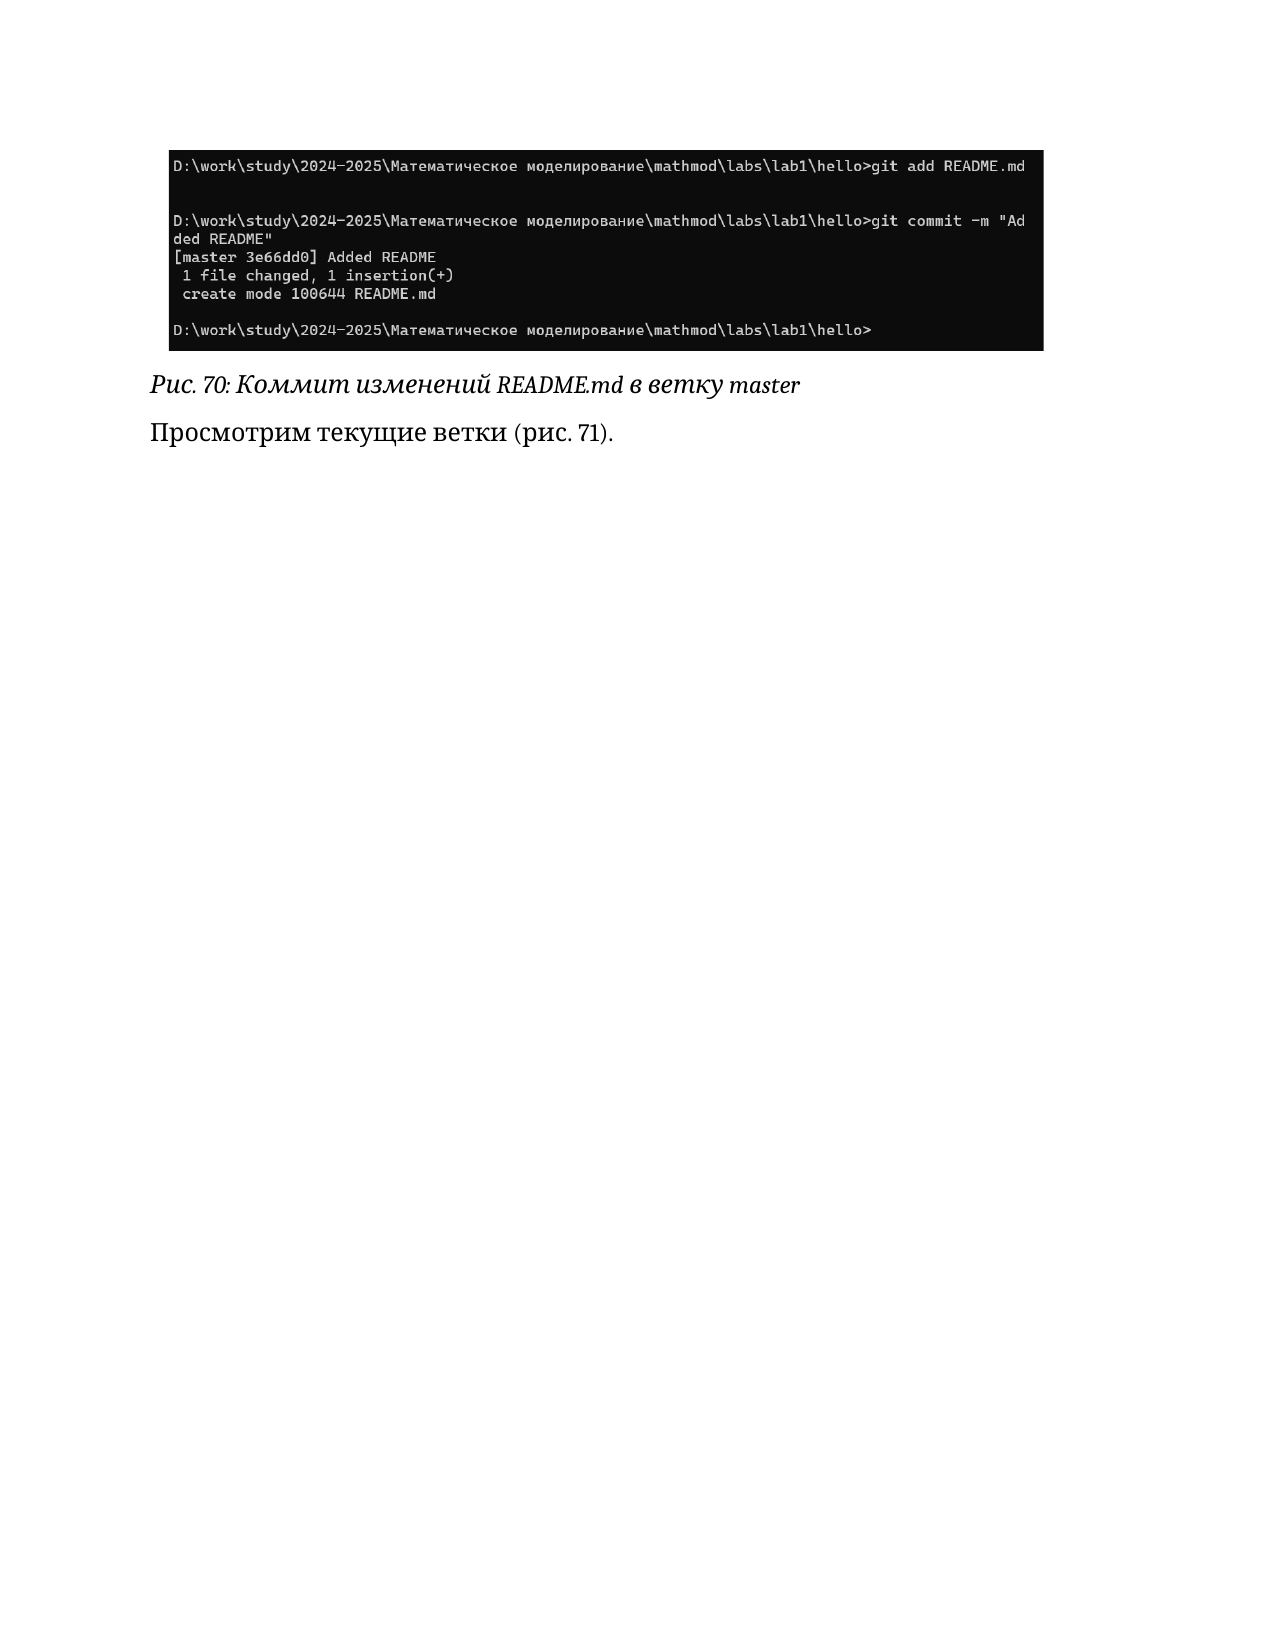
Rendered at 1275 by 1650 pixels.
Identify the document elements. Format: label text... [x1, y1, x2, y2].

text Рис. 70: Коммит изменений README.md в ветку master [150, 371, 1125, 400]
picture [168, 150, 1044, 351]
text Просмотрим текущие ветки (рис. 71). [150, 419, 1125, 448]
